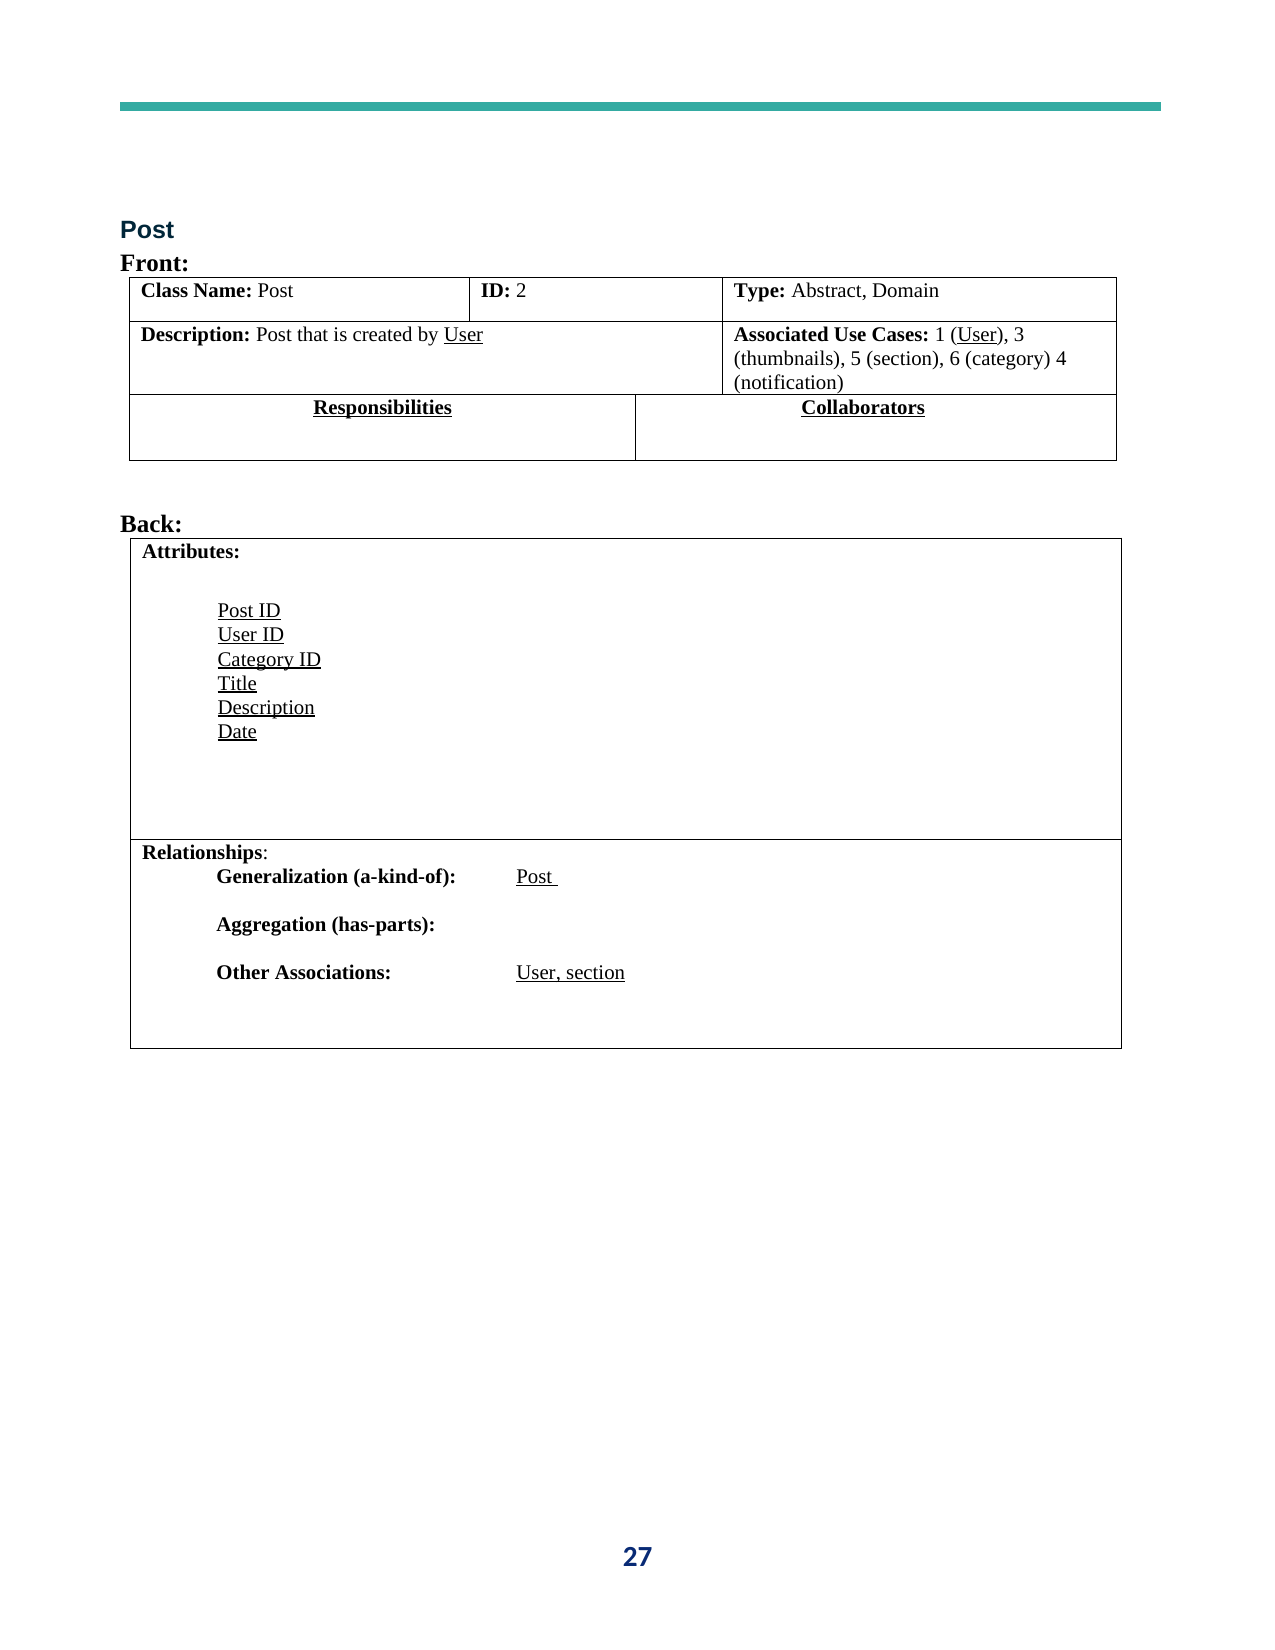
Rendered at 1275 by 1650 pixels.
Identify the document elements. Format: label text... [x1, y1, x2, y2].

subtitle Post [120, 215, 1155, 244]
table_header Attributes: Post ID User ID Category ID Title Description Date [131, 539, 1121, 839]
table_header Type: Abstract, Domain [723, 278, 1116, 321]
table_cell Collaborators [636, 395, 1116, 460]
table_cell Relationships: Generalization (a-kind-of): Post Aggregation (has-parts): Other Associations: User, section [131, 840, 1121, 1048]
text Back: [120, 509, 1155, 538]
table_header ID: 2 [470, 278, 722, 321]
table_header Class Name: Post [130, 278, 469, 321]
table_cell Responsibilities [130, 395, 635, 460]
text Front: [120, 248, 1155, 277]
table_cell Associated Use Cases: 1 (User), 3 (thumbnails), 5 (section), 6 (category) 4 (notification) [723, 322, 1116, 394]
table_cell Description: Post that is created by User [130, 322, 722, 394]
